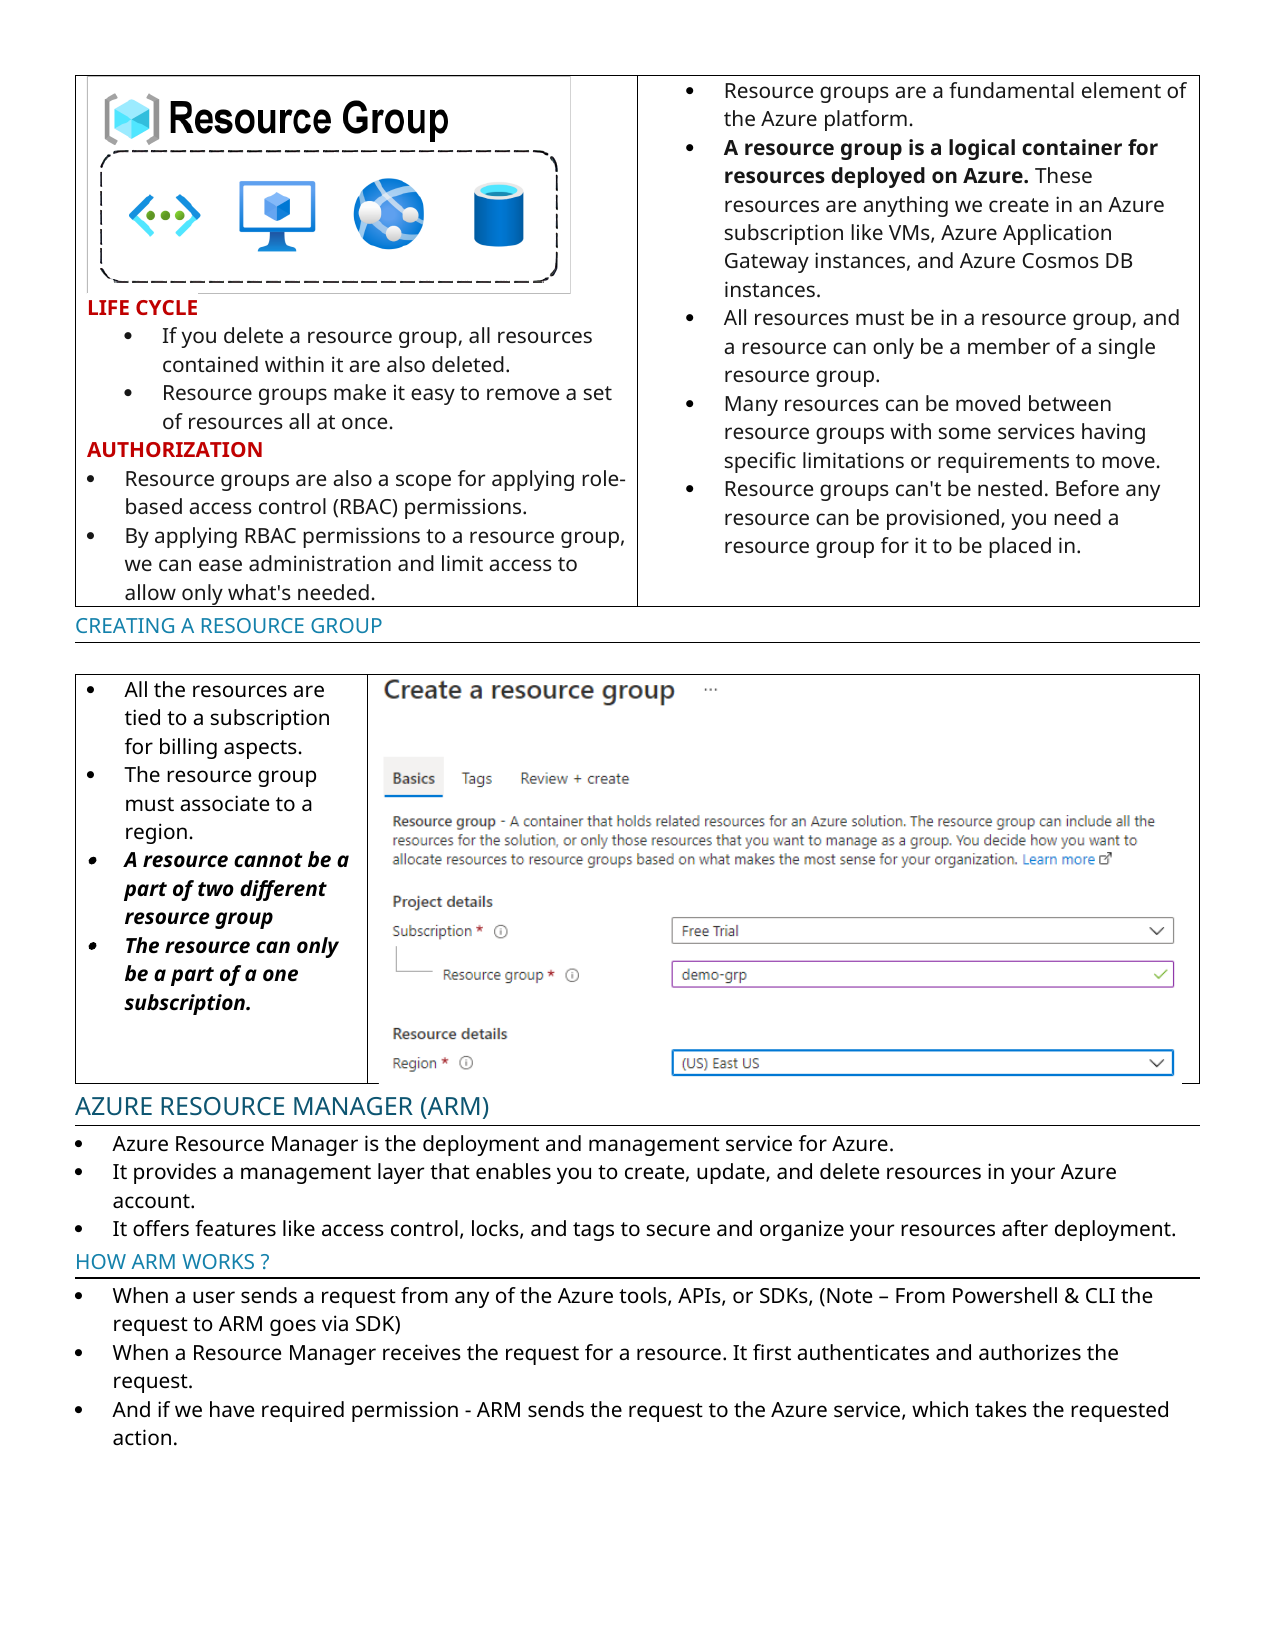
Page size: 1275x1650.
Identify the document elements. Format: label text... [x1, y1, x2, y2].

table_header [1182, 675, 1199, 1083]
list It offers features like access control, locks, and tags to secure and organize your resources after deployment. [75, 1214, 1200, 1243]
subtitle AZURE RESOURCE MANAGER (ARM) [75, 1088, 1200, 1125]
table_header LIFE CYCLE If you delete a resource group, all resources contained within it are also deleted. Resource groups make it easy to remove a set of resources all at once. AUTHORIZATION Resource groups are also a scope for applying role-based access control (RBAC) permissions. By applying RBAC permissions to a resource group, we can ease administration and limit access to allow only what's needed. [76, 76, 637, 606]
list When a user sends a request from any of the Azure tools, APIs, or SDKs, (Note – From Powershell & CLI the request to ARM goes via SDK) [75, 1281, 1200, 1338]
list And if we have required permission - ARM sends the request to the Azure service, which takes the requested action. [75, 1395, 1200, 1452]
subtitle HOW ARM WORKS ? [75, 1247, 1200, 1277]
picture [86, 76, 571, 294]
table_header [368, 675, 378, 1083]
list It provides a management layer that enables you to create, update, and delete resources in your Azure account. [75, 1157, 1200, 1214]
picture [378, 675, 1182, 1084]
table_header Resource groups are a fundamental element of the Azure platform. A resource group is a logical container for resources deployed on Azure. These resources are anything we create in an Azure subscription like VMs, Azure Application Gateway instances, and Azure Cosmos DB instances. All resources must be in a resource group, and a resource can only be a member of a single resource group. Many resources can be moved between resource groups with some services having specific limitations or requirements to move. Resource groups can't be nested. Before any resource can be provisioned, you need a resource group for it to be placed in. [638, 76, 1199, 606]
subtitle CREATING A RESOURCE GROUP [75, 611, 1200, 642]
list When a Resource Manager receives the request for a resource. It first authenticates and authorizes the request. [75, 1338, 1200, 1395]
table_header All the resources are tied to a subscription for billing aspects. The resource group must associate to a region. A resource cannot be a part of two different resource group The resource can only be a part of a one subscription. [76, 675, 367, 1083]
list Azure Resource Manager is the deployment and management service for Azure. [75, 1129, 1200, 1157]
